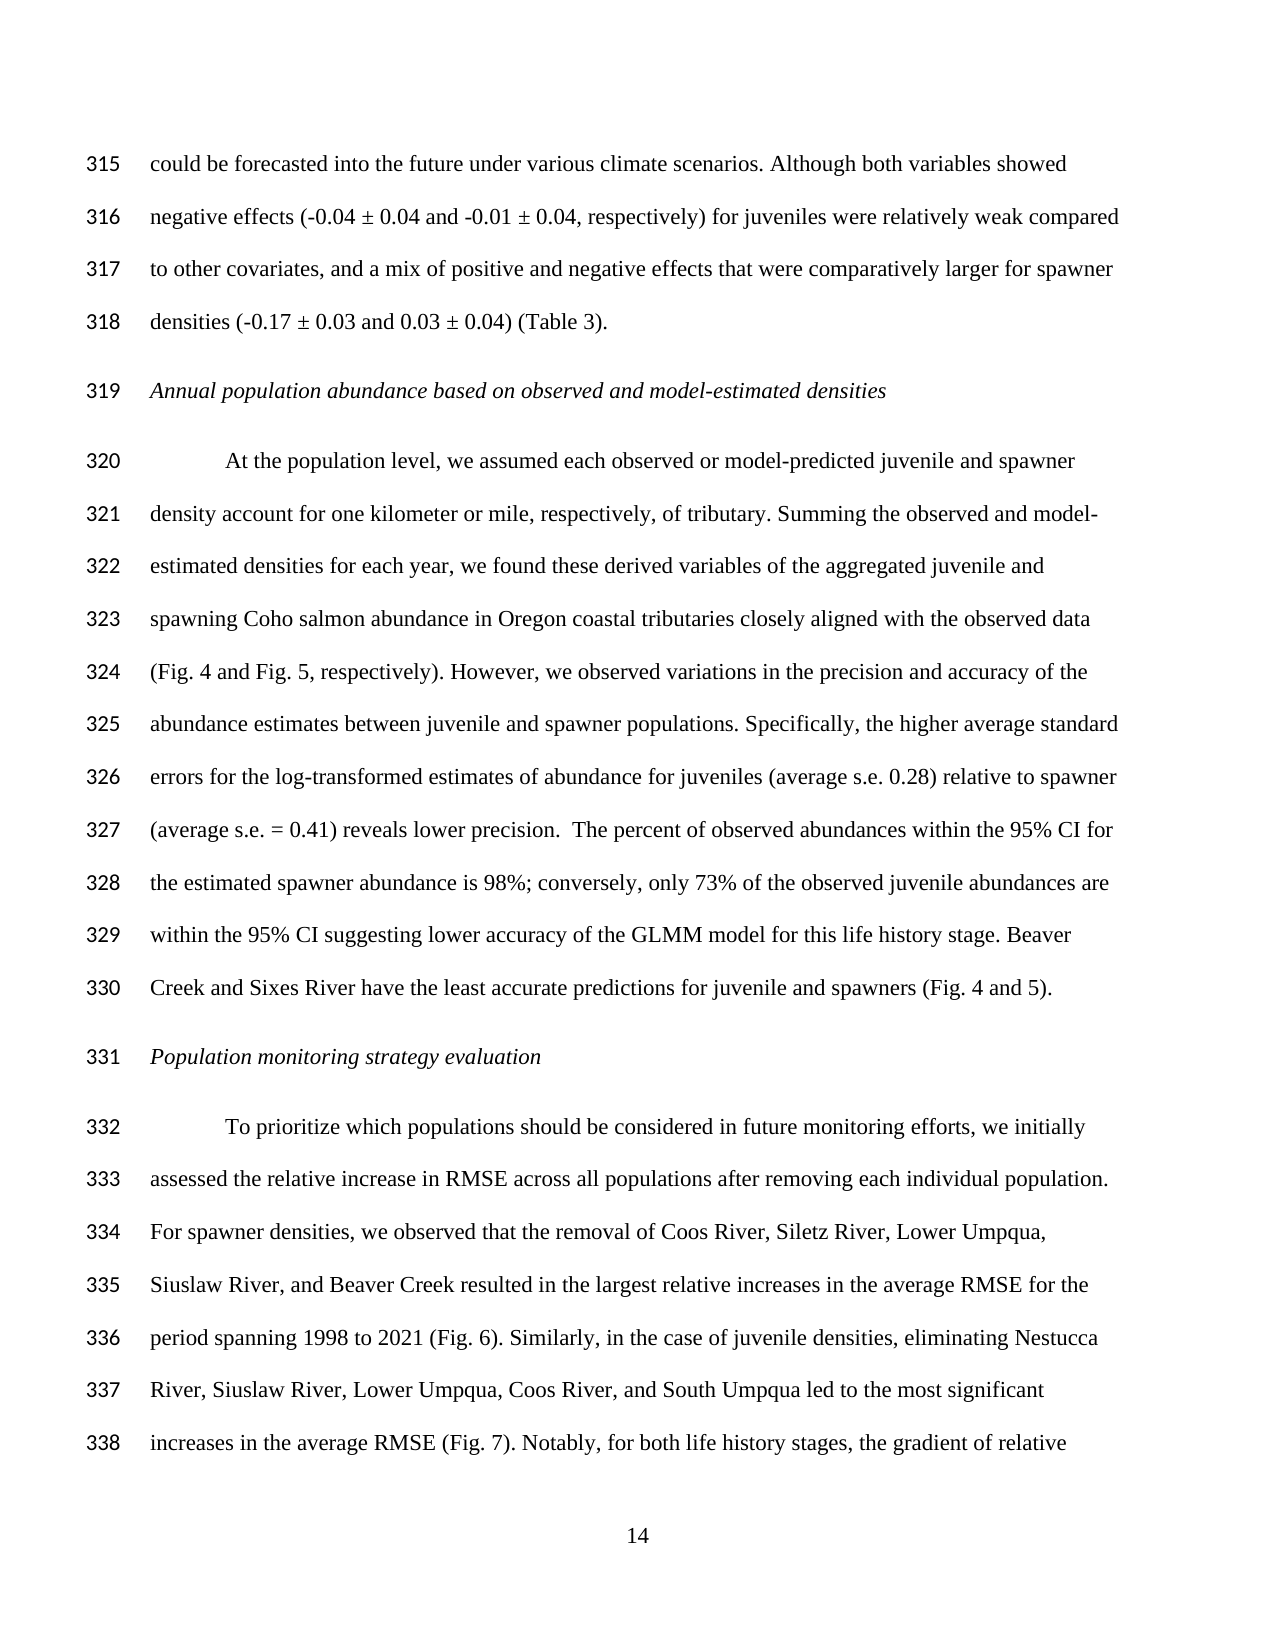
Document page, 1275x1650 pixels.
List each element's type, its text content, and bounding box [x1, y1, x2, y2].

text Annual population abundance based on observed and model-estimated densities [150, 377, 1125, 404]
text At the population level, we assumed each observed or model-predicted juvenile and spawner density account for one kilometer or mile, respectively, of tributary. Summing the observed and model-estimated densities for each year, we found these derived variables of the aggregated juvenile and spawning Coho salmon abundance in Oregon coastal tributaries closely aligned with the observed data (Fig. 4 and Fig. 5, respectively). However, we observed variations in the precision and accuracy of the abundance estimates between juvenile and spawner populations. Specifically, the higher average standard errors for the log-transformed estimates of abundance for juveniles (average s.e. 0.28) relative to spawner (average s.e. = 0.41) reveals lower precision. The percent of observed abundances within the 95% CI for the estimated spawner abundance is 98%; conversely, only 73% of the observed juvenile abundances are within the 95% CI suggesting lower accuracy of the GLMM model for this life history stage. Beaver Creek and Sixes River have the least accurate predictions for juvenile and spawners (Fig. 4 and 5). [150, 447, 1125, 1000]
text Population monitoring strategy evaluation [150, 1043, 1125, 1070]
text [150, 150, 1125, 334]
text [150, 1113, 1125, 1455]
